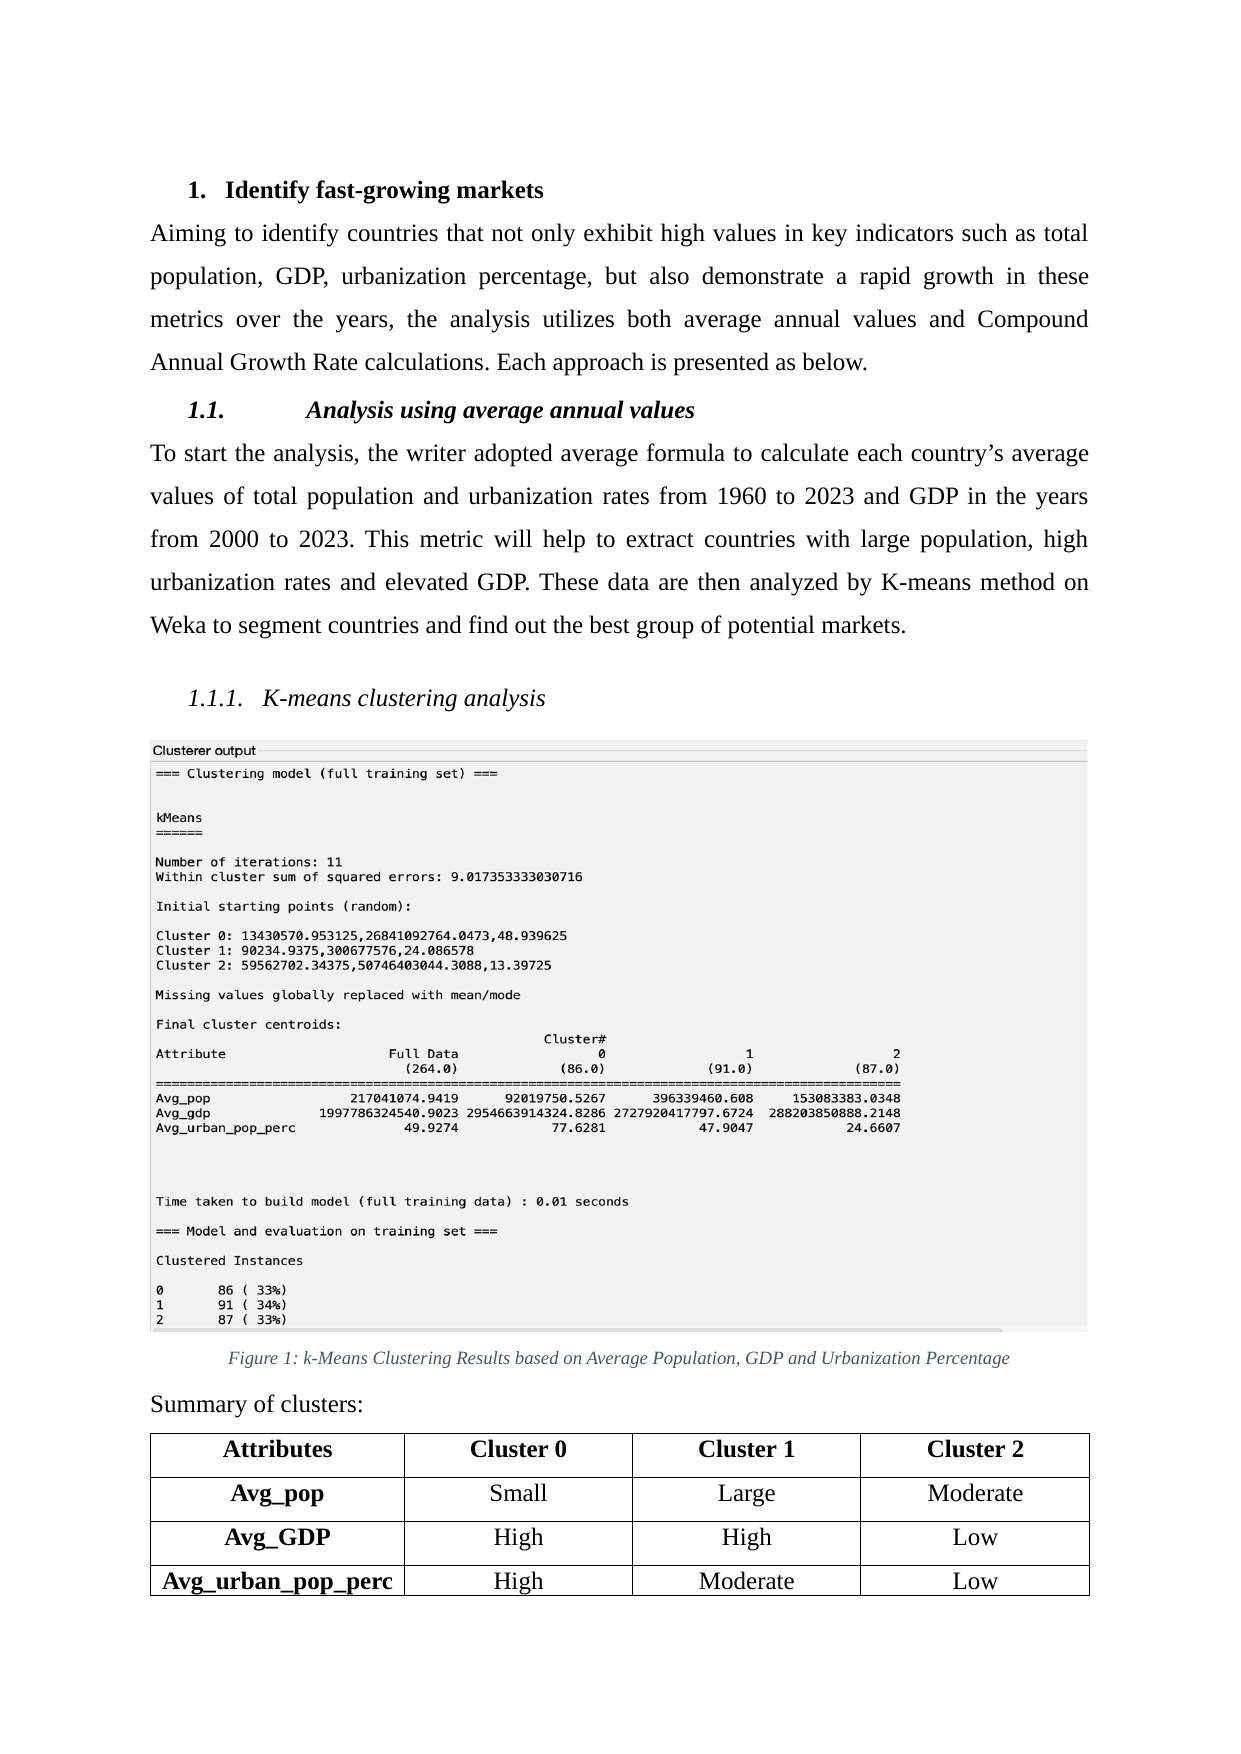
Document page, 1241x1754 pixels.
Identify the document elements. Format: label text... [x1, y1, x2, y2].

table_header Cluster 2 [861, 1434, 1089, 1477]
table_cell High [405, 1522, 632, 1565]
table_cell Low [861, 1522, 1089, 1565]
subtitle K-means clustering analysis [187, 683, 1090, 711]
table_cell Avg_pop [151, 1478, 404, 1521]
table_cell Moderate [861, 1478, 1089, 1521]
table_header Cluster 1 [633, 1434, 860, 1477]
table_header Attributes [151, 1434, 404, 1477]
table_cell Avg_GDP [151, 1522, 404, 1565]
table_cell Small [405, 1478, 632, 1521]
table_header Cluster 0 [405, 1434, 632, 1477]
table_cell High [633, 1522, 860, 1565]
subtitle Analysis using average annual values [187, 395, 1090, 423]
table_cell Moderate [633, 1566, 860, 1594]
table_cell Low [861, 1566, 1089, 1594]
subtitle Identify fast-growing markets [187, 175, 1090, 204]
text Aiming to identify countries that not only exhibit high values in key indicators such as total population, GDP, urbanization percentage, but also demonstrate a rapid growth in these metrics over the years, the analysis utilizes both average annual values and Compound Annual Growth Rate calculations. Each approach is presented as below. [150, 218, 1090, 376]
text Figure 1: k-Means Clustering Results based on Average Population, GDP and Urbanization Percentage [150, 1347, 1090, 1369]
text Summary of clusters: [150, 1389, 1090, 1418]
table_cell Avg_urban_pop_perc [151, 1566, 404, 1594]
picture [150, 740, 1088, 1332]
table_cell High [405, 1566, 632, 1594]
table_cell Large [633, 1478, 860, 1521]
text To start the analysis, the writer adopted average formula to calculate each country’s average values of total population and urbanization rates from 1960 to 2023 and GDP in the years from 2000 to 2023. This metric will help to extract countries with large population, high urbanization rates and elevated GDP. These data are then analyzed by K-means method on Weka to segment countries and find out the best group of potential markets. [150, 438, 1090, 639]
